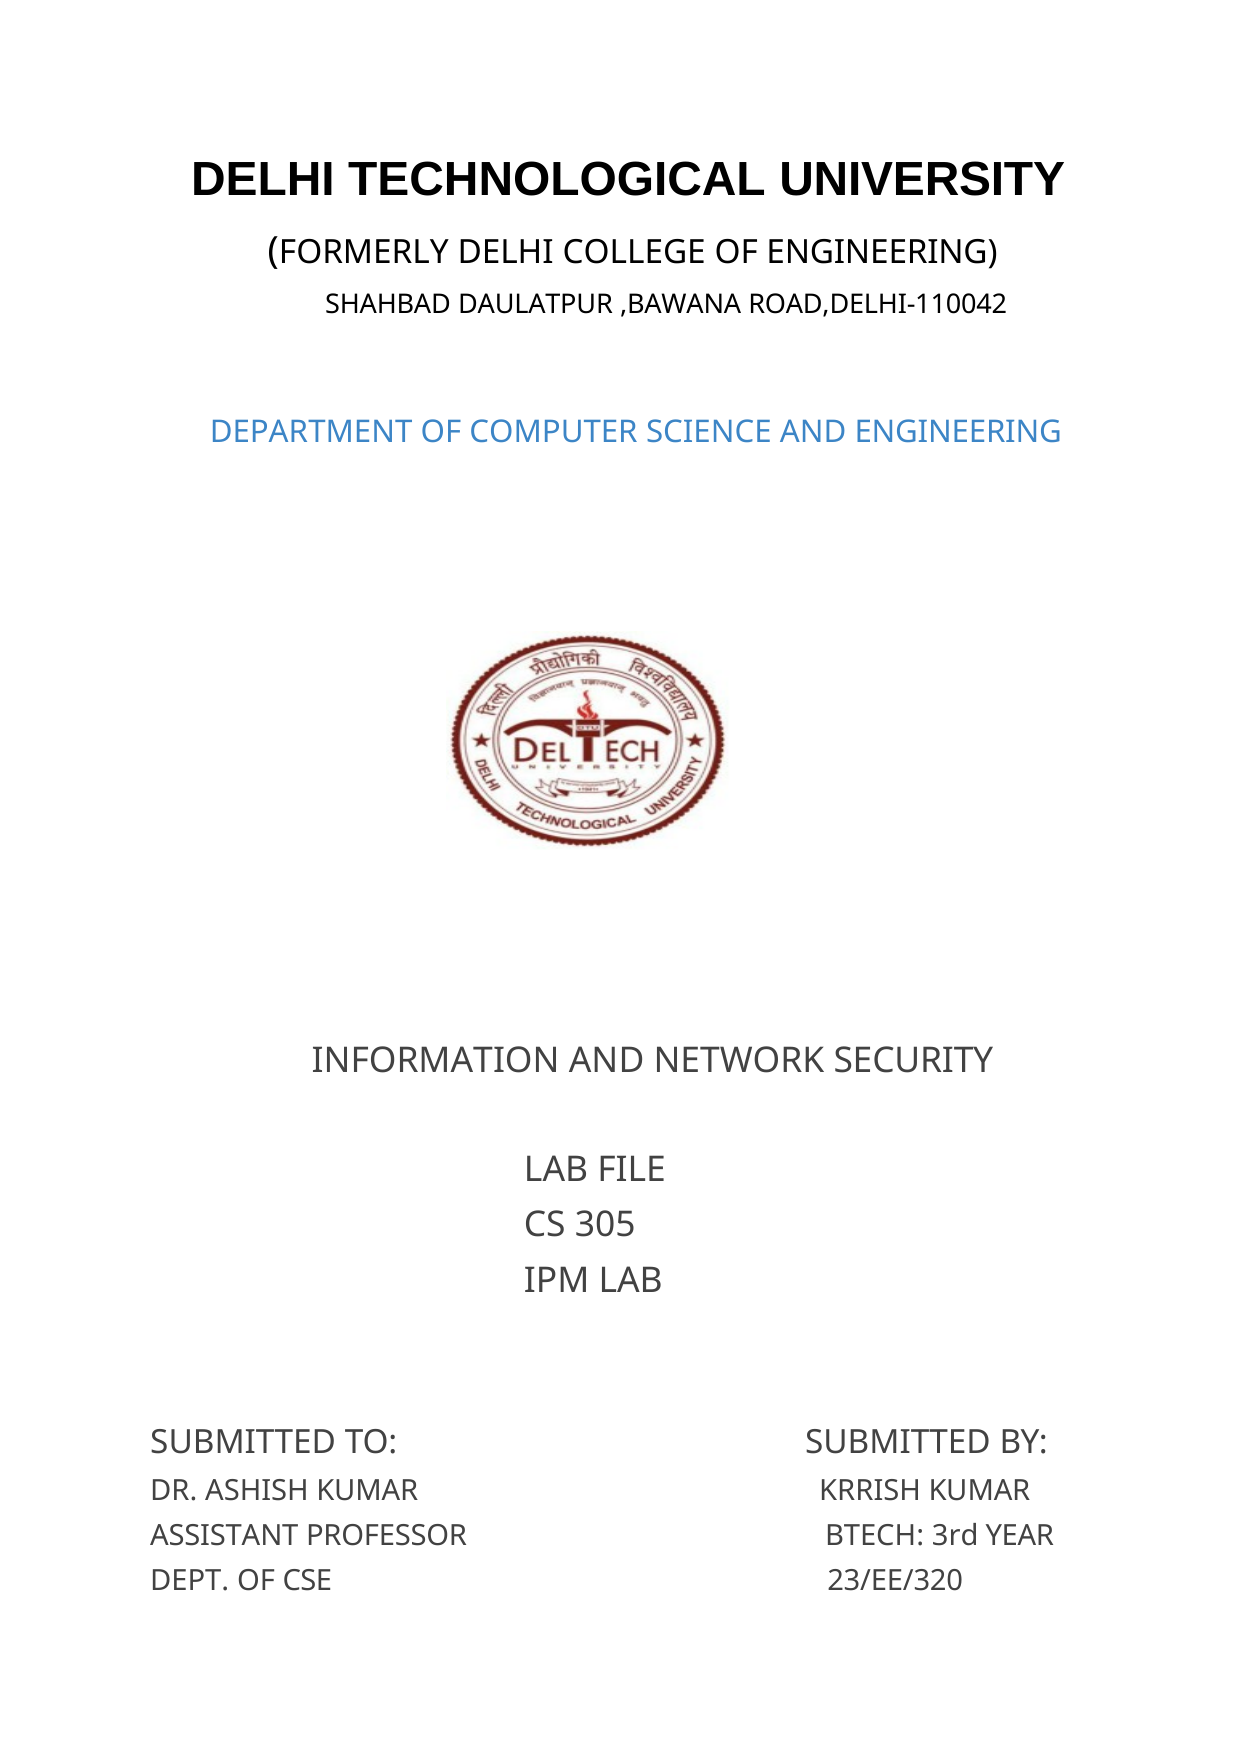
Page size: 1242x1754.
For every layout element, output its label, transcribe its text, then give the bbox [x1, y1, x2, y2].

text DEPT. OF CSE 23/EE/320 [150, 1559, 1138, 1599]
text DEPARTMENT OF COMPUTER SCIENCE AND ENGINEERING [148, 409, 1124, 452]
text LAB FILE CS 305 IPM LAB [524, 1143, 703, 1302]
text SUBMITTED TO: SUBMITTED BY: [150, 1418, 1138, 1464]
text ASSISTANT PROFESSOR BTECH: 3rd YEAR [150, 1514, 1138, 1554]
text SHAHBAD DAULATPUR ,BAWANA ROAD,DELHI-110042 [242, 284, 1090, 321]
text DR. ASHISH KUMAR KRRISH KUMAR [150, 1469, 1138, 1509]
title DELHI TECHNOLOGICAL UNIVERSITY [148, 150, 1108, 205]
picture [446, 631, 730, 850]
text INFORMATION AND NETWORK SECURITY [215, 1035, 1090, 1083]
text (FORMERLY DELHI COLLEGE OF ENGINEERING) [148, 223, 1117, 274]
